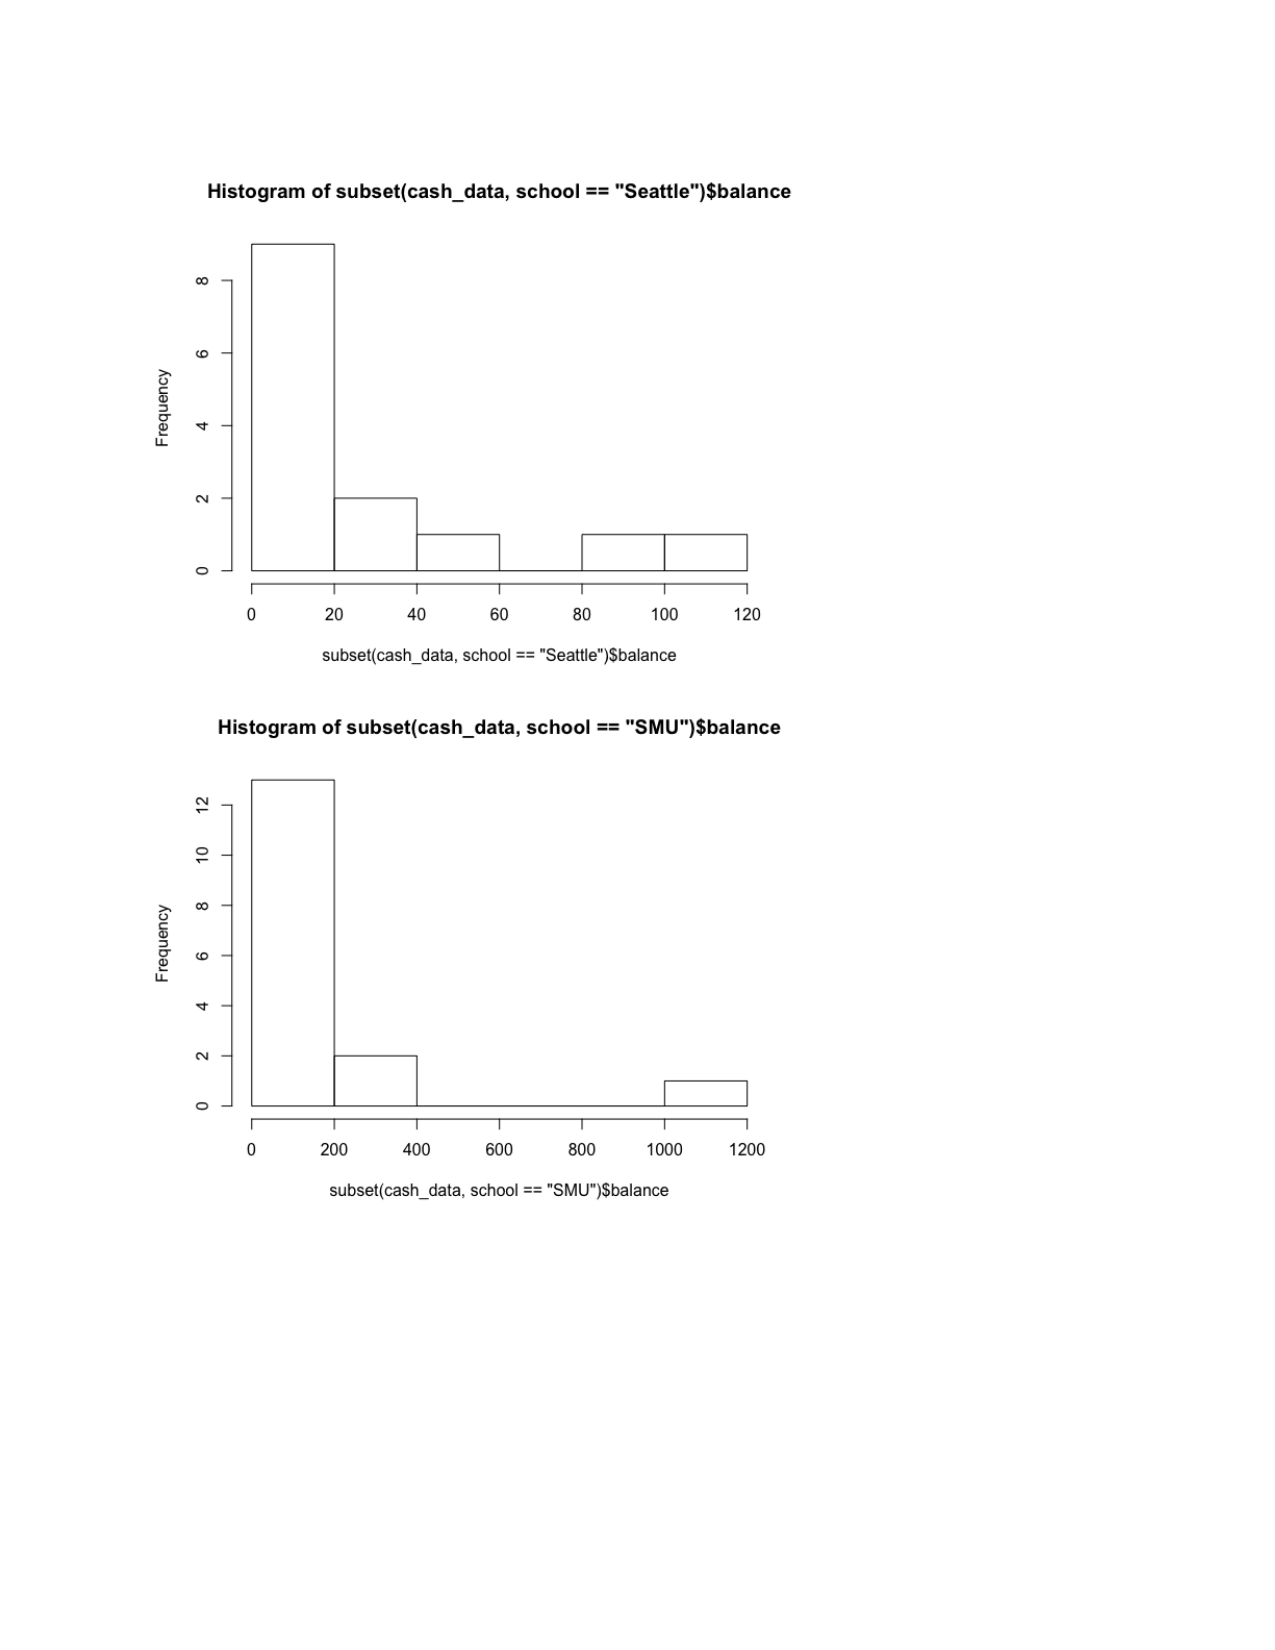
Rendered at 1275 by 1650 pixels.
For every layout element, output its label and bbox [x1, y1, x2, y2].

picture [150, 150, 809, 1221]
